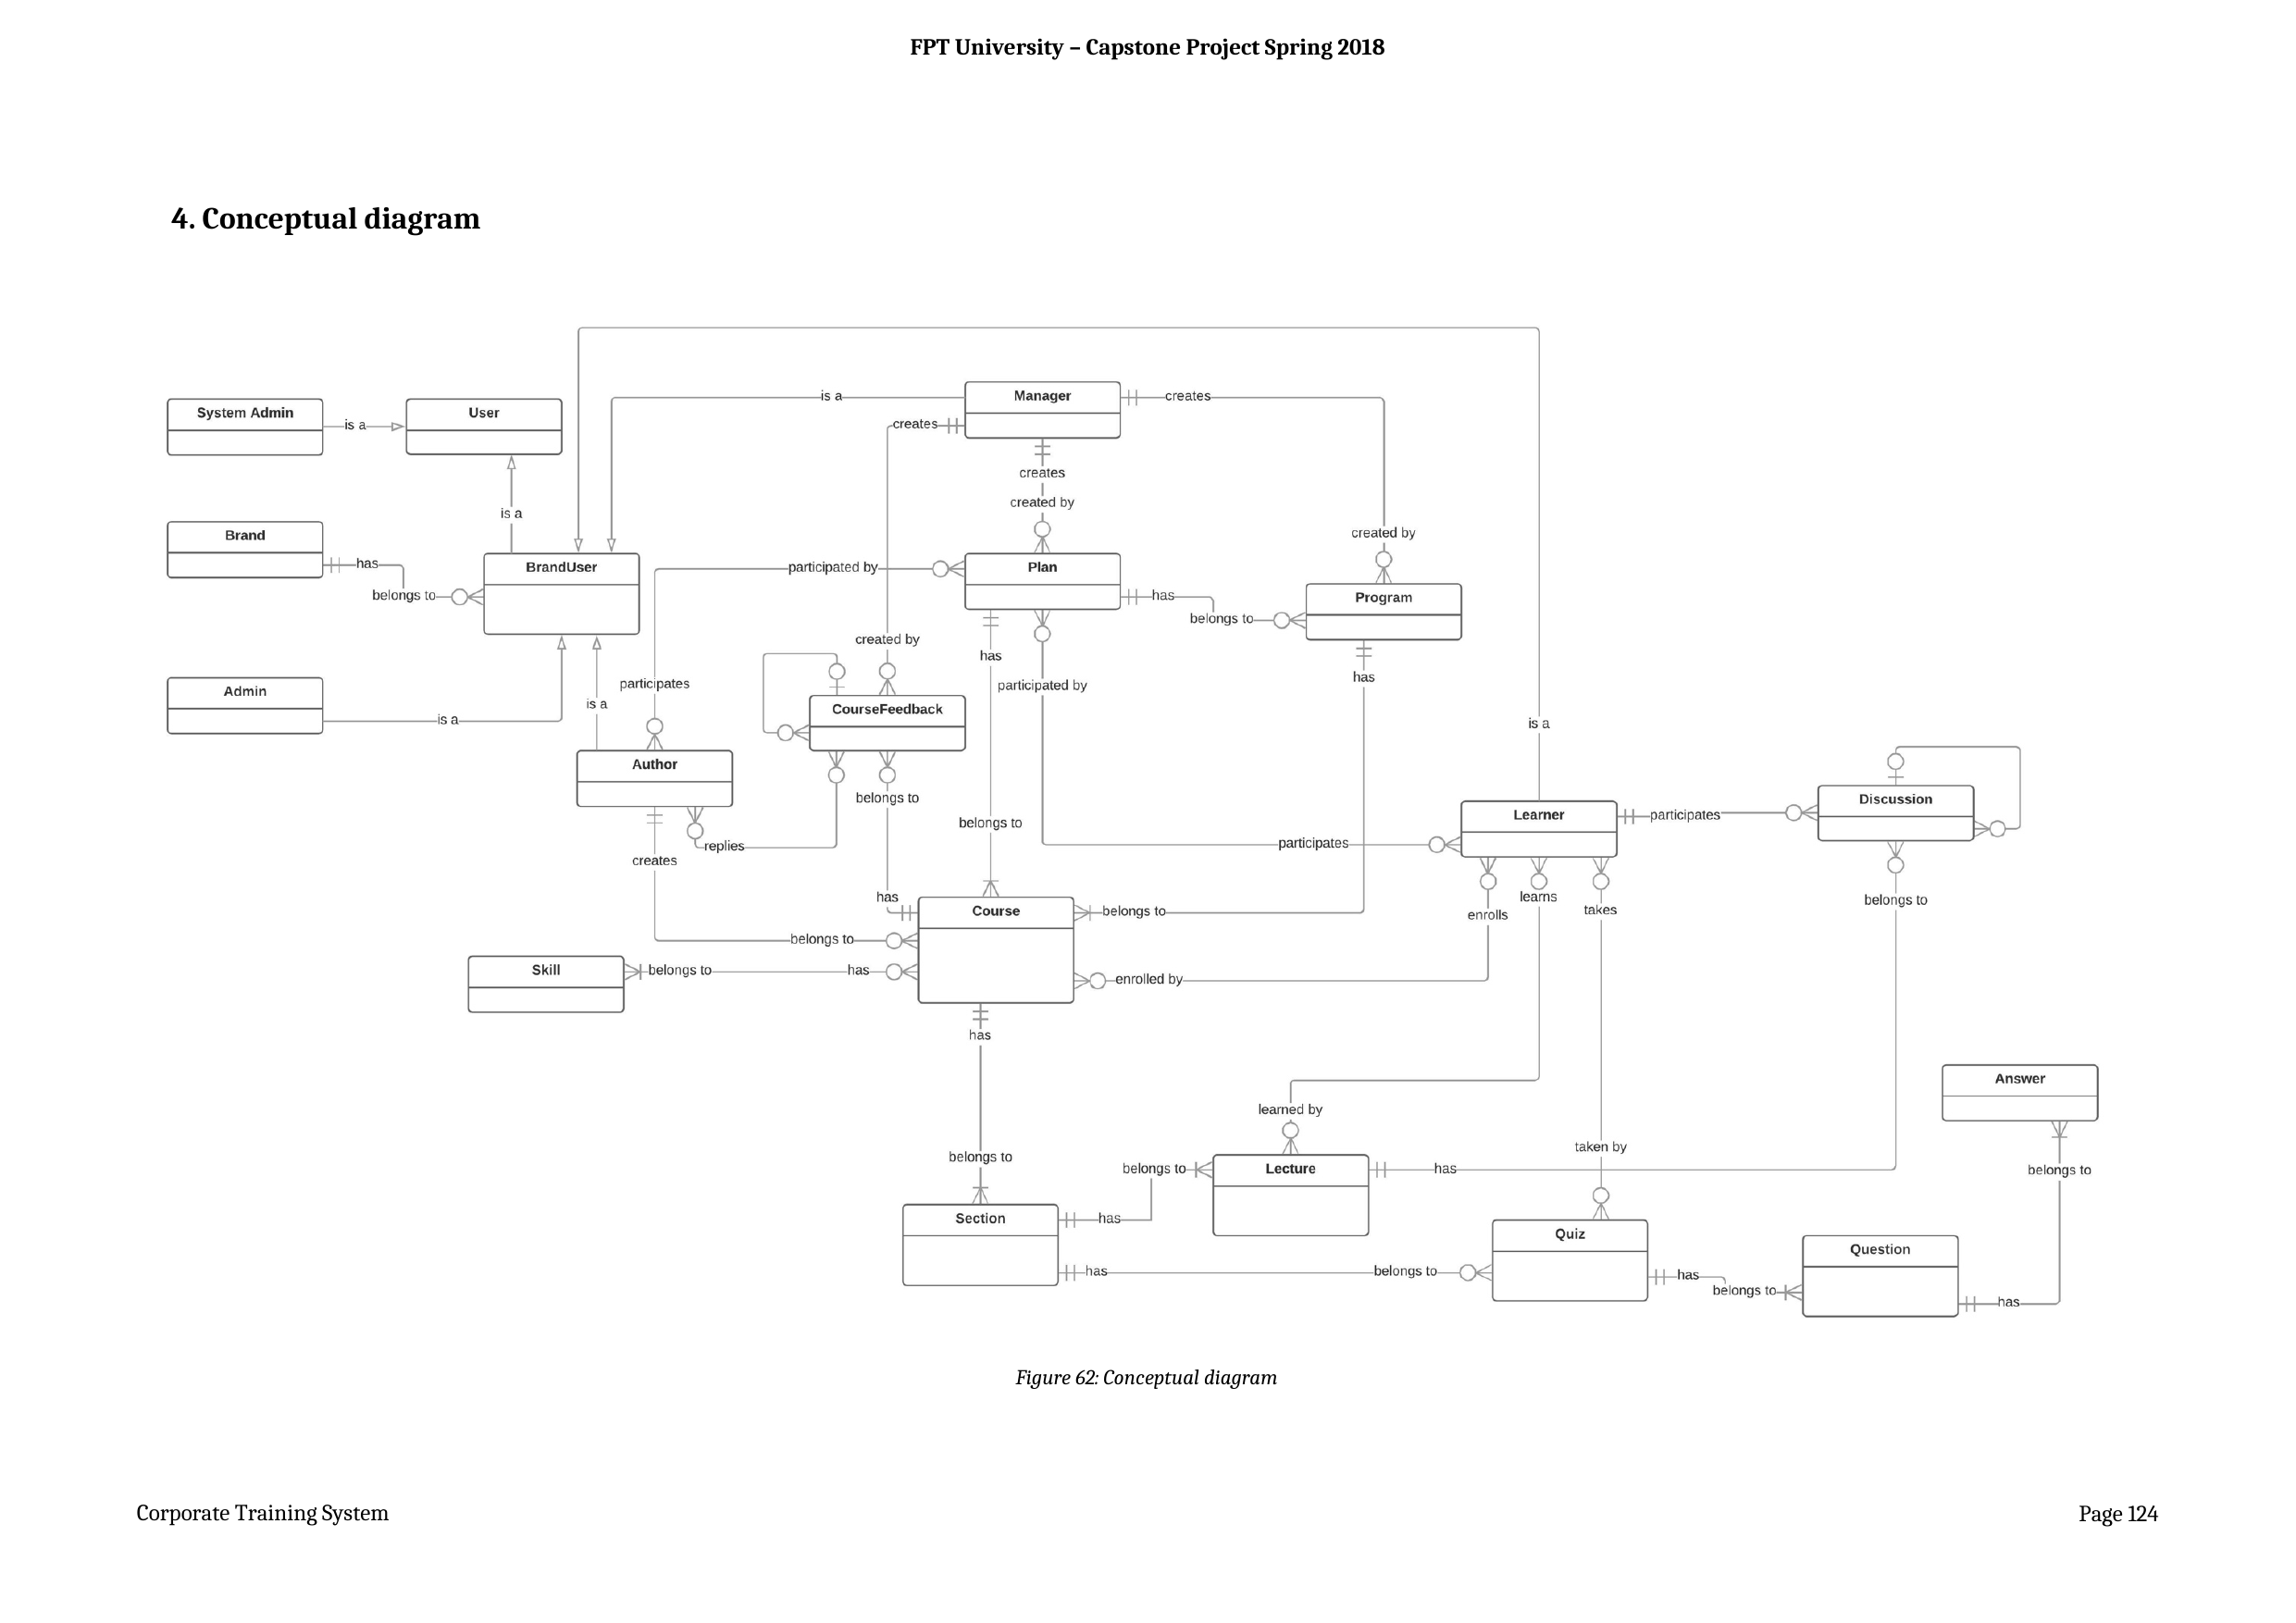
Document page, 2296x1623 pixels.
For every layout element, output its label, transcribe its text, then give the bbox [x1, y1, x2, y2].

text 4. Conceptual diagram [171, 201, 2160, 237]
text Figure 62: Conceptual diagram [137, 1366, 2159, 1390]
picture [136, 295, 2128, 1347]
